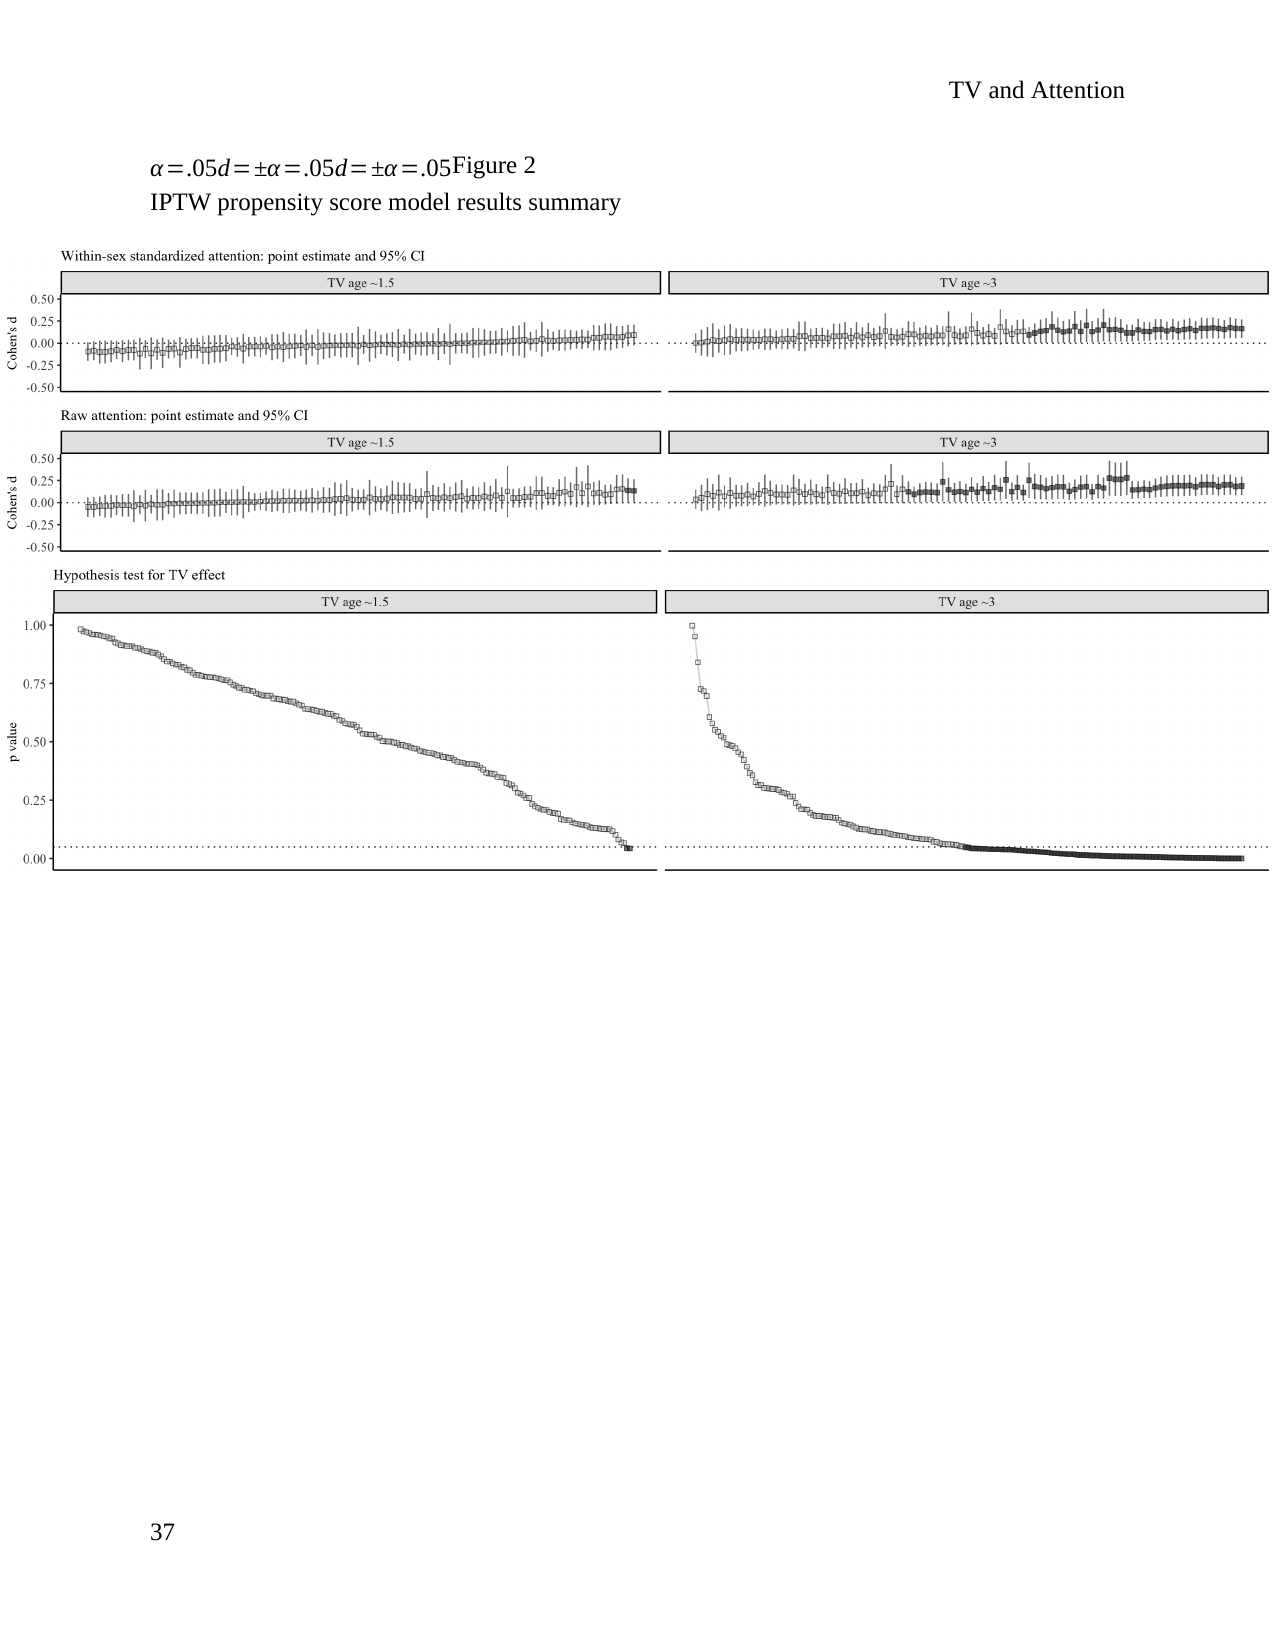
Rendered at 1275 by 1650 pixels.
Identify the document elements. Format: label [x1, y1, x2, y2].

picture [0, 243, 1275, 881]
